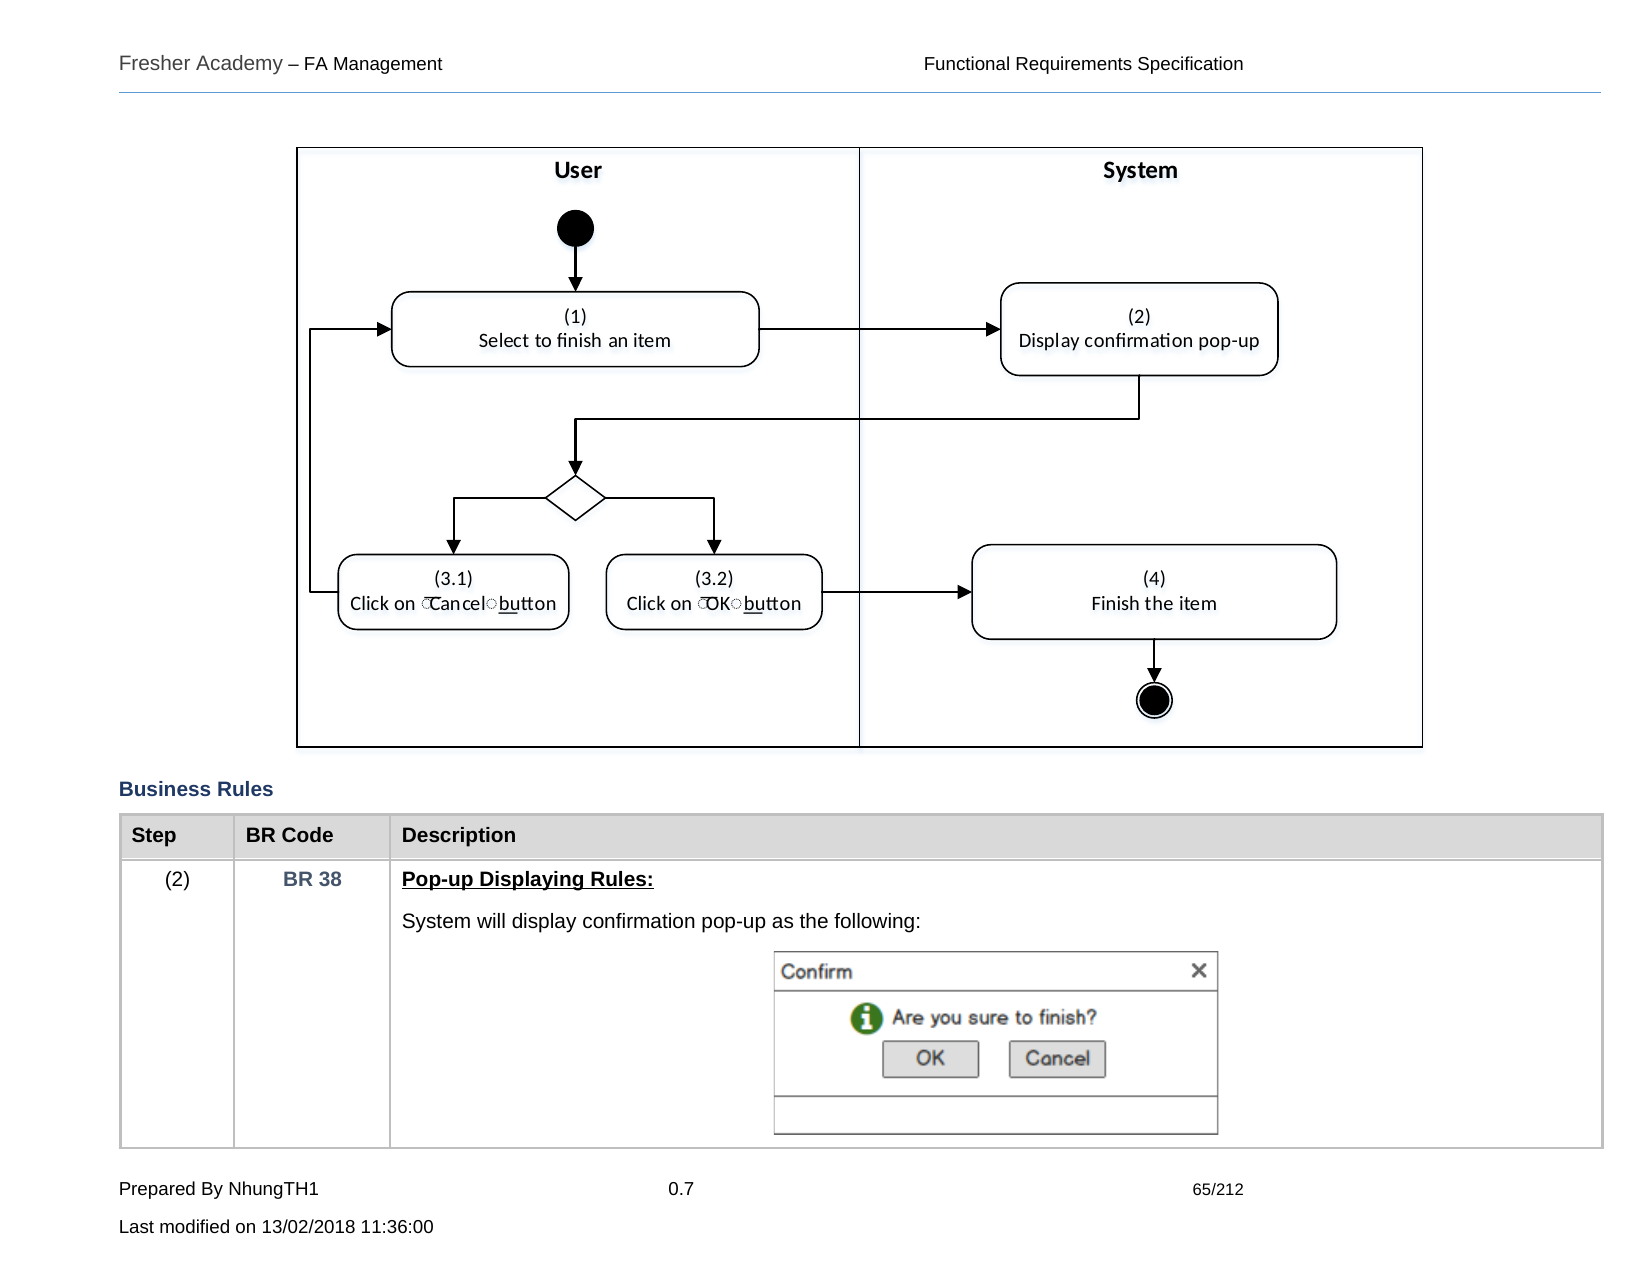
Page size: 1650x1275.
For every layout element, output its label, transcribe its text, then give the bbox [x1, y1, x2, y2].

table_cell BR 38 [235, 861, 389, 1147]
table_header Step [122, 816, 233, 858]
table_header BR Code [235, 816, 389, 858]
table_header Description [391, 816, 1601, 858]
table_cell Pop-up Displaying Rules: System will display confirmation pop-up as the following: [391, 861, 1601, 1147]
picture [773, 951, 1219, 1135]
table_cell (2) [122, 861, 233, 1147]
text Business Rules [118, 777, 1601, 801]
